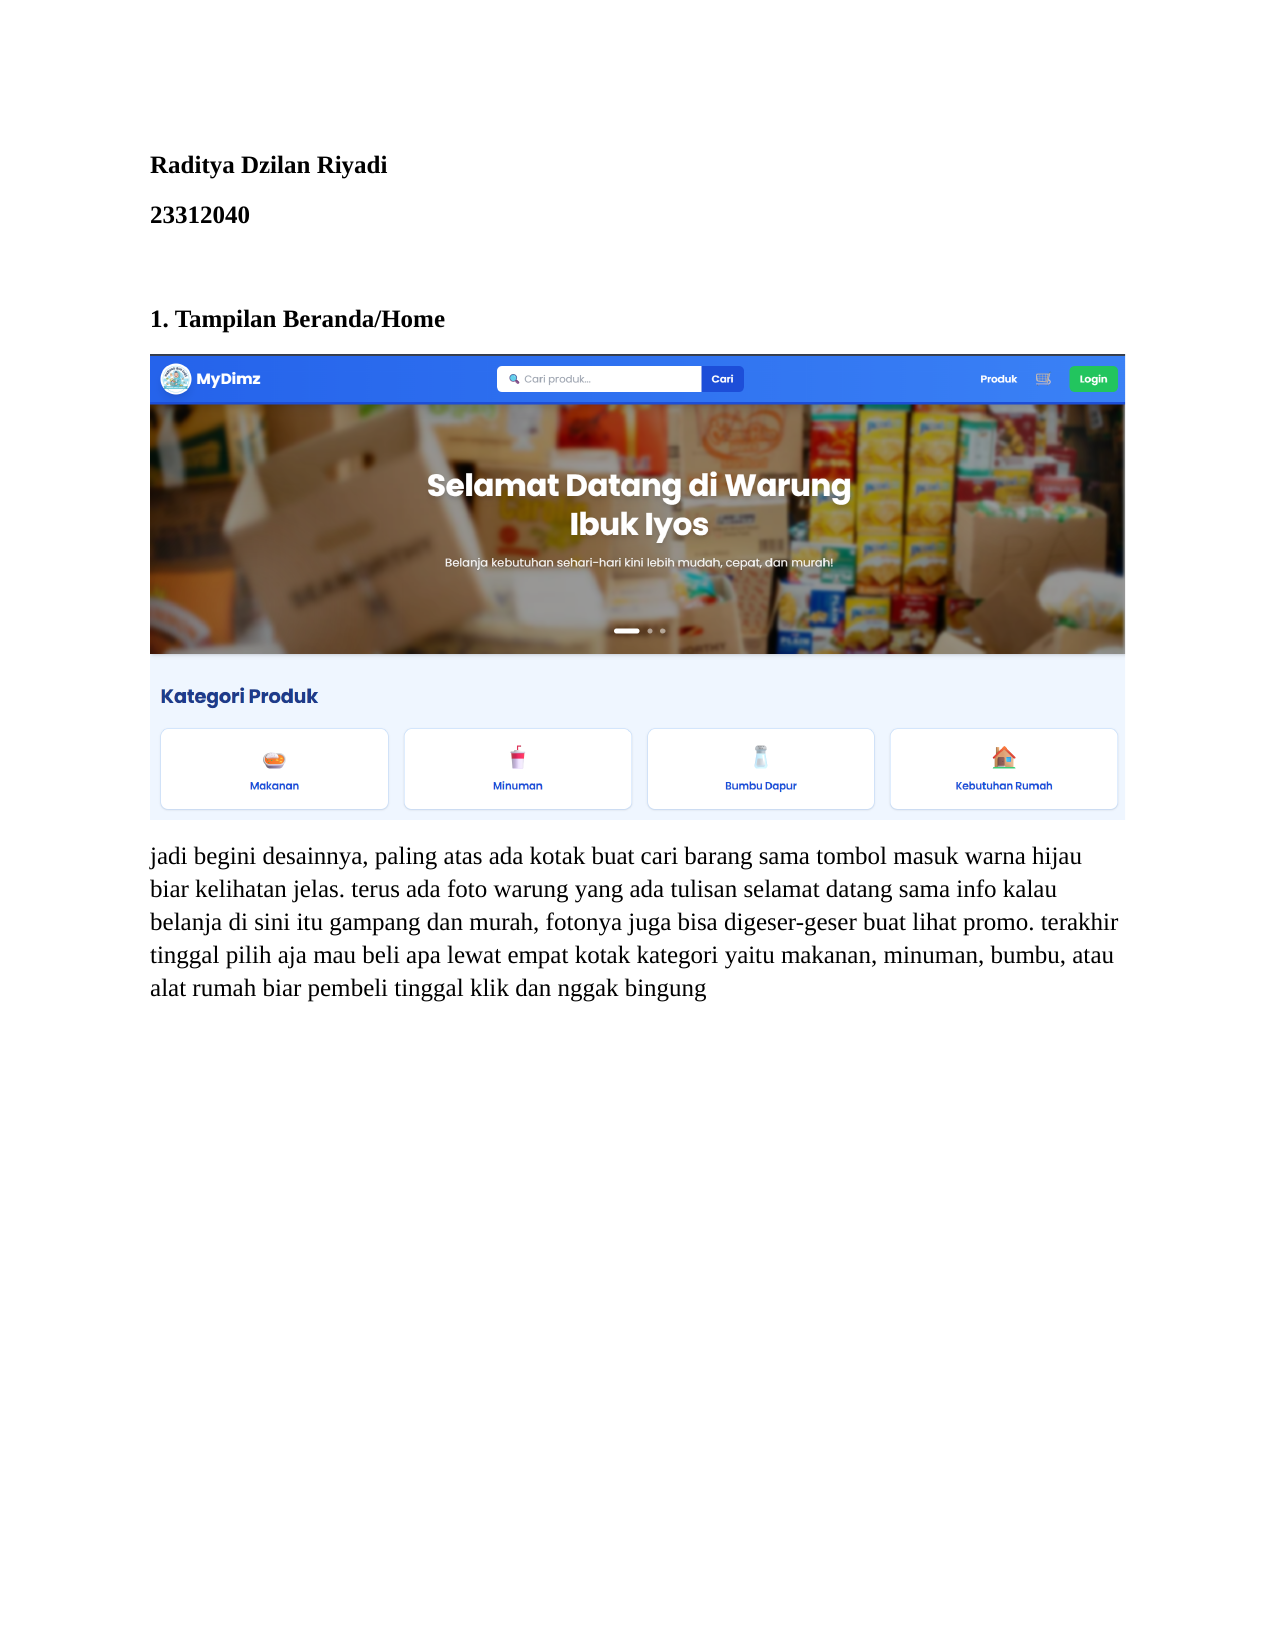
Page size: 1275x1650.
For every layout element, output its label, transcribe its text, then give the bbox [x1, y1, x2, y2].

picture [150, 354, 1125, 820]
text 1. Tampilan Beranda/Home [150, 304, 1125, 333]
text Raditya Dzilan Riyadi [150, 150, 1125, 179]
text jadi begini desainnya, paling atas ada kotak buat cari barang sama tombol masuk warna hijau biar kelihatan jelas. terus ada foto warung yang ada tulisan selamat datang sama info kalau belanja di sini itu gampang dan murah, fotonya juga bisa digeser-geser buat lihat promo. terakhir tinggal pilih aja mau beli apa lewat empat kotak kategori yaitu makanan, minuman, bumbu, atau alat rumah biar pembeli tinggal klik dan nggak bingung [150, 841, 1125, 1002]
text 23312040 [150, 200, 1125, 228]
